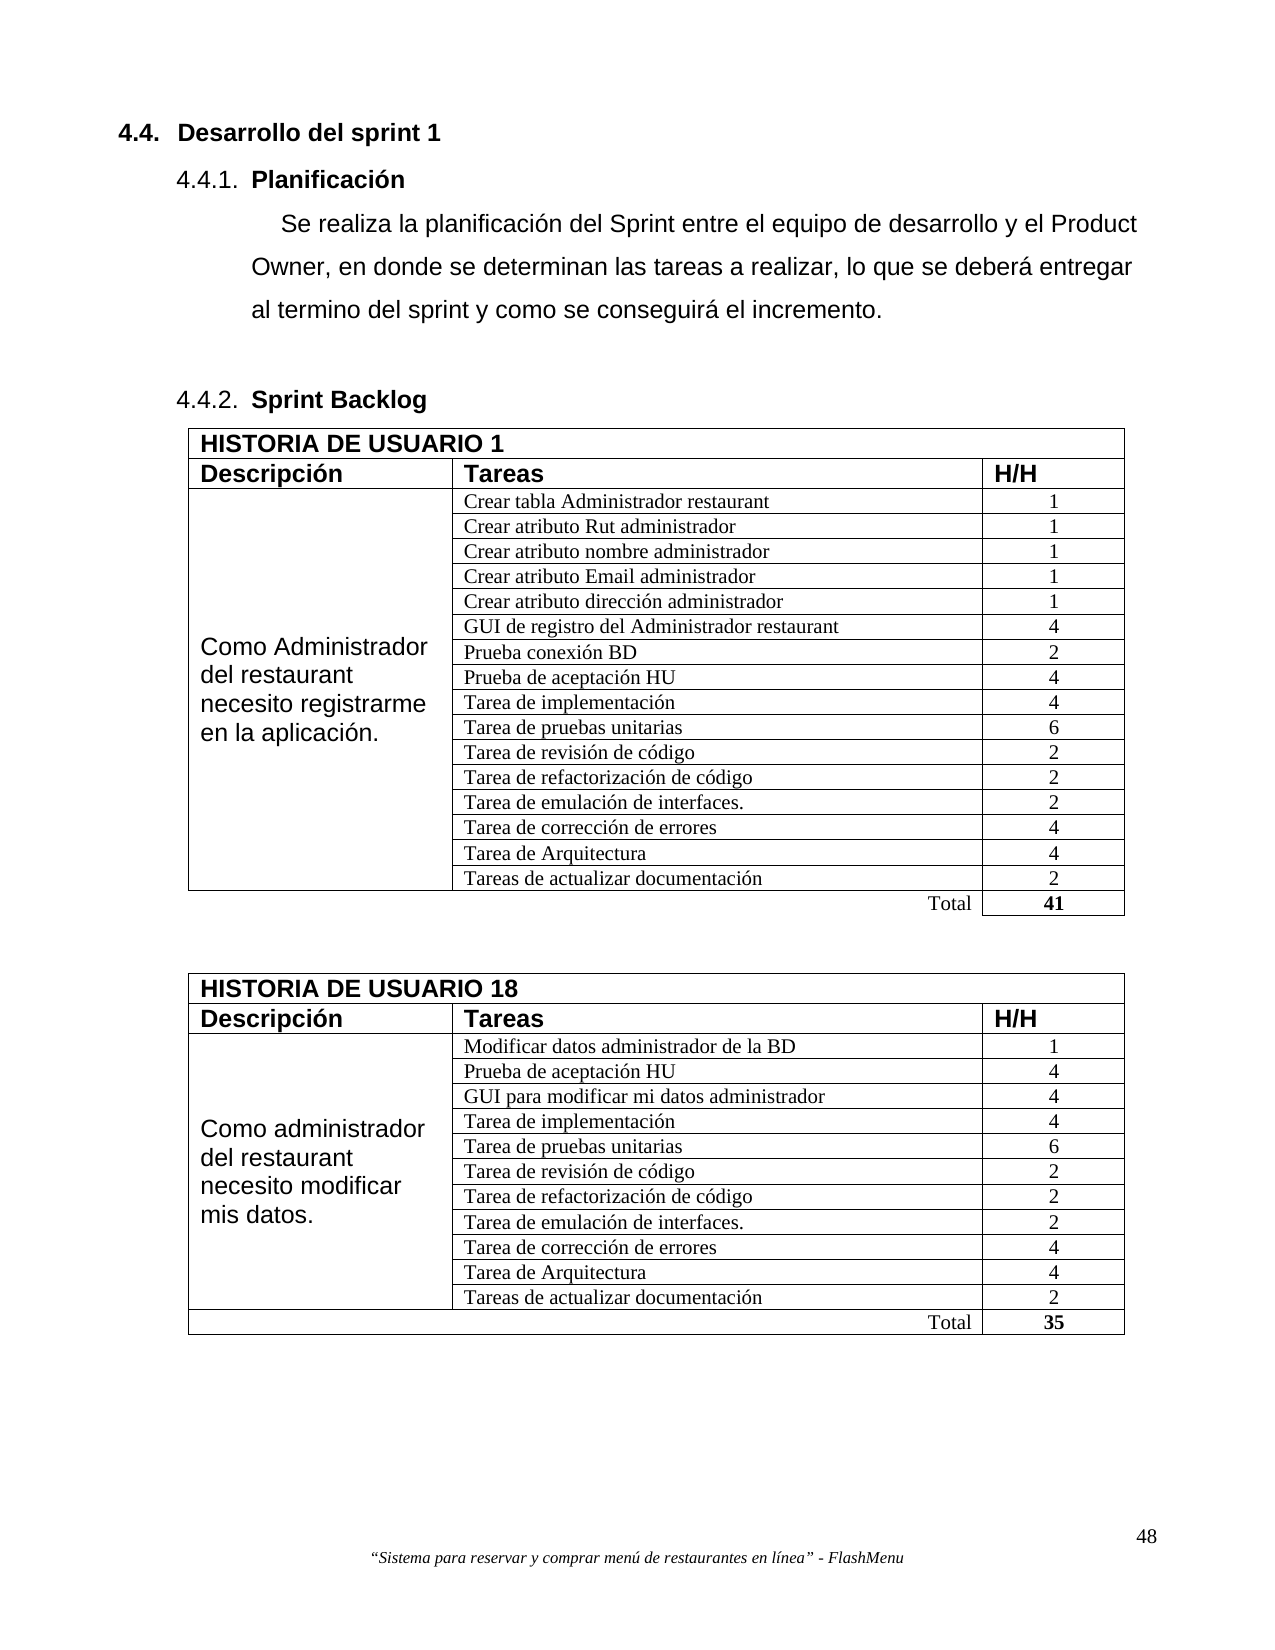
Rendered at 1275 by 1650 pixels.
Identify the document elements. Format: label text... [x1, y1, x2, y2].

table_cell 4 [983, 690, 1124, 714]
table_cell Tarea de Arquitectura [453, 1260, 982, 1284]
table_cell Tarea de refactorización de código [453, 1185, 982, 1208]
table_cell Tarea de corrección de errores [453, 815, 982, 839]
table_cell 1 [983, 564, 1124, 588]
table_cell 2 [983, 866, 1124, 889]
table_cell Prueba de aceptación HU [453, 665, 982, 689]
text Se realiza la planificación del Sprint entre el equipo de desarrollo y el Product Owner, en donde se determinan las tareas a realizar, lo que se deberá entregar al termino del sprint y como se conseguirá el incremento. [251, 208, 1157, 323]
table_cell Prueba conexión BD [453, 640, 982, 664]
table_cell 6 [983, 715, 1124, 739]
table_cell 2 [983, 765, 1124, 789]
table_cell 2 [983, 740, 1124, 764]
table_cell Tarea de pruebas unitarias [453, 715, 982, 739]
table_cell 2 [983, 1159, 1124, 1183]
table_cell 1 [983, 514, 1124, 538]
table_cell Tarea de revisión de código [453, 740, 982, 764]
table_cell H/H [983, 459, 1124, 488]
table_cell GUI para modificar mi datos administrador [453, 1084, 982, 1108]
table_cell Tareas [453, 1004, 982, 1033]
table_cell 1 [983, 489, 1124, 513]
table_cell Crear atributo nombre administrador [453, 539, 982, 563]
table_cell 1 [983, 539, 1124, 563]
table_cell Tarea de implementación [453, 1109, 982, 1133]
table_cell Tarea de Arquitectura [453, 840, 982, 864]
table_cell 1 [983, 1034, 1124, 1058]
table_cell 35 [983, 1310, 1124, 1334]
table_cell Crear atributo Rut administrador [453, 514, 982, 538]
table_cell Modificar datos administrador de la BD [453, 1034, 982, 1058]
table_cell Como administrador del restaurant necesito modificar mis datos. [189, 1034, 452, 1309]
table_cell Tarea de revisión de código [453, 1159, 982, 1183]
table_cell Crear tabla Administrador restaurant [453, 489, 982, 513]
table_cell Total [189, 891, 982, 915]
table_cell Total [189, 1310, 982, 1334]
table_cell 6 [983, 1134, 1124, 1158]
table_cell Tareas de actualizar documentación [453, 1285, 982, 1309]
table_cell Tarea de implementación [453, 690, 982, 714]
table_cell 4 [983, 665, 1124, 689]
table_cell 4 [983, 1084, 1124, 1108]
subtitle Sprint Backlog [176, 385, 1157, 414]
table_cell Crear atributo dirección administrador [453, 589, 982, 613]
table_cell 4 [983, 1260, 1124, 1284]
table_cell Tareas [453, 459, 982, 488]
table_cell 4 [983, 840, 1124, 864]
table_cell 2 [983, 640, 1124, 664]
list Desarrollo del sprint 1 [118, 118, 1157, 147]
table_cell Como Administrador del restaurant necesito registrarme en la aplicación. [189, 489, 452, 889]
table_cell 2 [983, 1210, 1124, 1234]
table_cell Descripción [189, 1004, 452, 1033]
table_cell Tareas de actualizar documentación [453, 866, 982, 889]
table_cell 4 [983, 1059, 1124, 1083]
table_cell 2 [983, 1185, 1124, 1208]
table_header HISTORIA DE USUARIO 18 [189, 974, 1124, 1003]
table_cell 41 [983, 891, 1124, 915]
table_header HISTORIA DE USUARIO 1 [189, 429, 1124, 458]
table_cell Crear atributo Email administrador [453, 564, 982, 588]
table_cell Tarea de pruebas unitarias [453, 1134, 982, 1158]
table_cell Descripción [189, 459, 452, 488]
table_cell GUI de registro del Administrador restaurant [453, 615, 982, 638]
table_cell 4 [983, 615, 1124, 638]
table_cell Prueba de aceptación HU [453, 1059, 982, 1083]
subtitle Planificación [176, 165, 1157, 194]
table_cell Tarea de emulación de interfaces. [453, 790, 982, 814]
table_cell H/H [983, 1004, 1124, 1033]
table_cell 4 [983, 1235, 1124, 1259]
table_cell 2 [983, 1285, 1124, 1309]
table_cell 2 [983, 790, 1124, 814]
table_cell 1 [983, 589, 1124, 613]
table_cell 4 [983, 815, 1124, 839]
table_cell Tarea de refactorización de código [453, 765, 982, 789]
table_cell 4 [983, 1109, 1124, 1133]
table_cell Tarea de corrección de errores [453, 1235, 982, 1259]
table_cell Tarea de emulación de interfaces. [453, 1210, 982, 1234]
